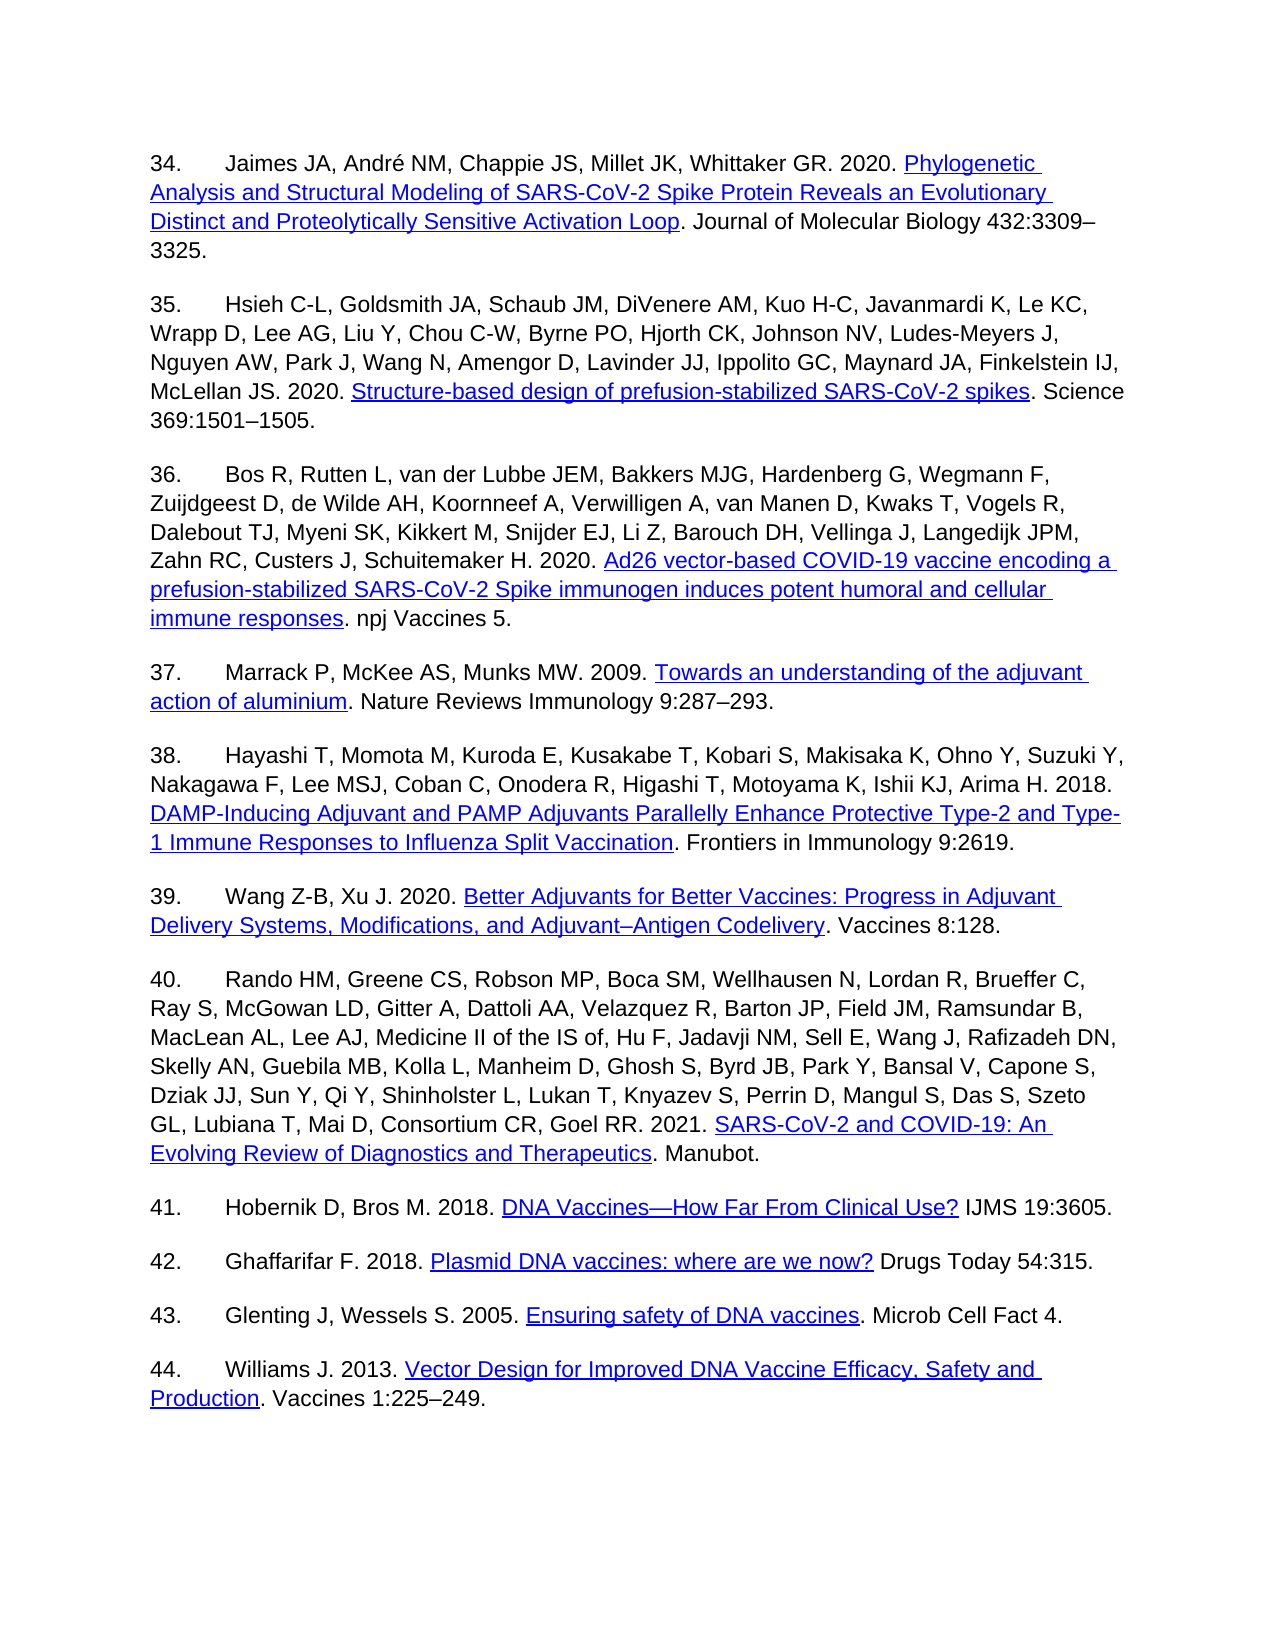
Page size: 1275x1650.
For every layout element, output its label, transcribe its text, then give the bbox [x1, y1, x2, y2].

text 36. Bos R, Rutten L, van der Lubbe JEM, Bakkers MJG, Hardenberg G, Wegmann F, Zuijdgeest D, de Wilde AH, Koornneef A, Verwilligen A, van Manen D, Kwaks T, Vogels R, Dalebout TJ, Myeni SK, Kikkert M, Snijder EJ, Li Z, Barouch DH, Vellinga J, Langedijk JPM, Zahn RC, Custers J, Schuitemaker H. 2020. Ad26 vector-based COVID-19 vaccine encoding a prefusion-stabilized SARS-CoV-2 Spike immunogen induces potent humoral and cellular immune responses. npj Vaccines 5. [150, 461, 1125, 632]
text 35. Hsieh C-L, Goldsmith JA, Schaub JM, DiVenere AM, Kuo H-C, Javanmardi K, Le KC, Wrapp D, Lee AG, Liu Y, Chou C-W, Byrne PO, Hjorth CK, Johnson NV, Ludes-Meyers J, Nguyen AW, Park J, Wang N, Amengor D, Lavinder JJ, Ippolito GC, Maynard JA, Finkelstein IJ, McLellan JS. 2020. Structure-based design of prefusion-stabilized SARS-CoV-2 spikes. Science 369:1501–1505. [150, 291, 1125, 433]
text 44. Williams J. 2013. Vector Design for Improved DNA Vaccine Efficacy, Safety and Production. Vaccines 1:225–249. [150, 1356, 1125, 1411]
text 39. Wang Z-B, Xu J. 2020. Better Adjuvants for Better Vaccines: Progress in Adjuvant Delivery Systems, Modifications, and Adjuvant–Antigen Codelivery. Vaccines 8:128. [150, 883, 1125, 938]
text 43. Glenting J, Wessels S. 2005. Ensuring safety of DNA vaccines. Microb Cell Fact 4. [150, 1302, 1125, 1328]
text 42. Ghaffarifar F. 2018. Plasmid DNA vaccines: where are we now? Drugs Today 54:315. [150, 1248, 1125, 1274]
text 40. Rando HM, Greene CS, Robson MP, Boca SM, Wellhausen N, Lordan R, Brueffer C, Ray S, McGowan LD, Gitter A, Dattoli AA, Velazquez R, Barton JP, Field JM, Ramsundar B, MacLean AL, Lee AJ, Medicine II of the IS of, Hu F, Jadavji NM, Sell E, Wang J, Rafizadeh DN, Skelly AN, Guebila MB, Kolla L, Manheim D, Ghosh S, Byrd JB, Park Y, Bansal V, Capone S, Dziak JJ, Sun Y, Qi Y, Shinholster L, Lukan T, Knyazev S, Perrin D, Mangul S, Das S, Szeto GL, Lubiana T, Mai D, Consortium CR, Goel RR. 2021. SARS-CoV-2 and COVID-19: An Evolving Review of Diagnostics and Therapeutics. Manubot. [150, 966, 1125, 1166]
text 41. Hobernik D, Bros M. 2018. DNA Vaccines—How Far From Clinical Use? IJMS 19:3605. [150, 1194, 1125, 1220]
text 38. Hayashi T, Momota M, Kuroda E, Kusakabe T, Kobari S, Makisaka K, Ohno Y, Suzuki Y, Nakagawa F, Lee MSJ, Coban C, Onodera R, Higashi T, Motoyama K, Ishii KJ, Arima H. 2018. DAMP-Inducing Adjuvant and PAMP Adjuvants Parallelly Enhance Protective Type-2 and Type-1 Immune Responses to Influenza Split Vaccination. Frontiers in Immunology 9:2619. [150, 742, 1125, 856]
text 37. Marrack P, McKee AS, Munks MW. 2009. Towards an understanding of the adjuvant action of aluminium. Nature Reviews Immunology 9:287–293. [150, 659, 1125, 715]
text 34. Jaimes JA, André NM, Chappie JS, Millet JK, Whittaker GR. 2020. Phylogenetic Analysis and Structural Modeling of SARS-CoV-2 Spike Protein Reveals an Evolutionary Distinct and Proteolytically Sensitive Activation Loop. Journal of Molecular Biology 432:3309–3325. [150, 150, 1125, 263]
